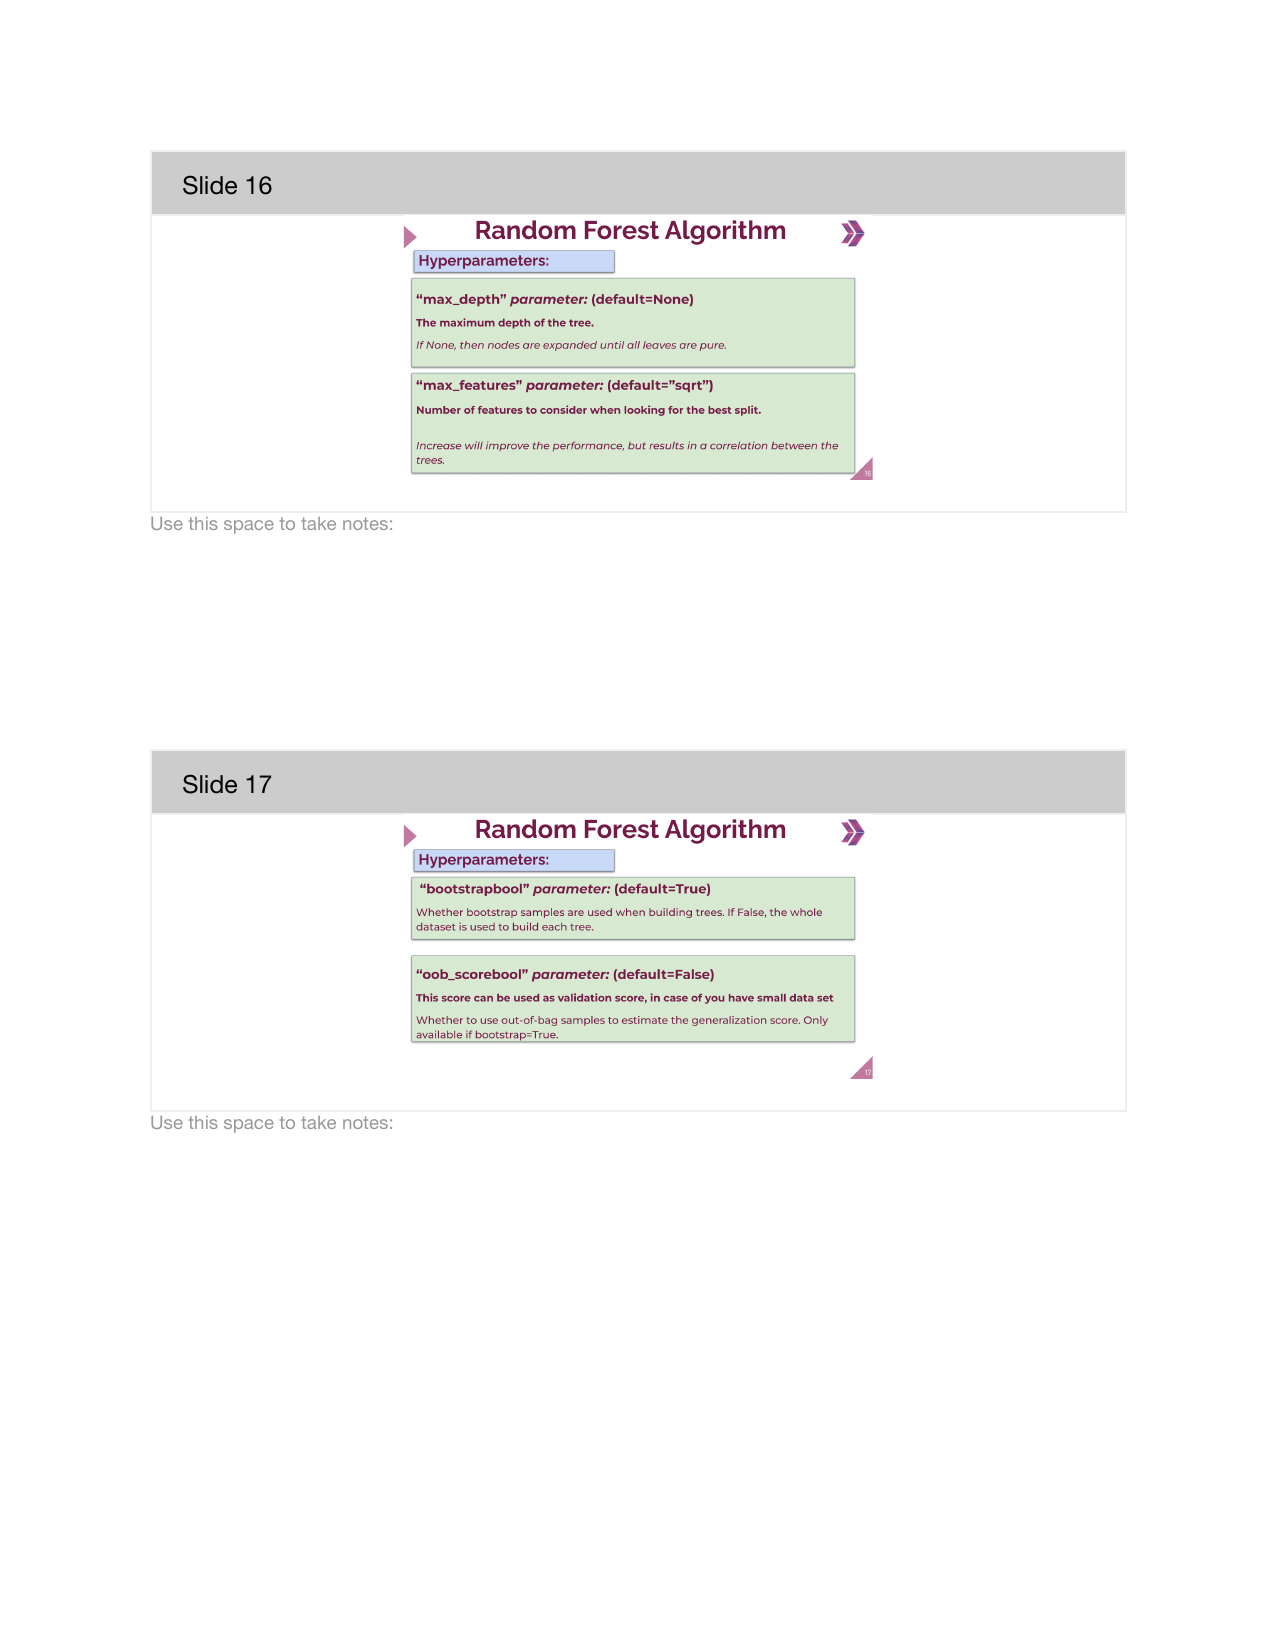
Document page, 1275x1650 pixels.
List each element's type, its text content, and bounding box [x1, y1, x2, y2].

table_cell [152, 815, 1125, 1110]
picture [403, 215, 873, 480]
table_header Slide 16 [152, 152, 1125, 214]
table_header Slide 17 [152, 751, 1125, 813]
text Use this space to take notes: [150, 513, 1125, 536]
text Use this space to take notes: [150, 1112, 1125, 1135]
picture [403, 814, 873, 1079]
table_cell [152, 216, 1125, 511]
